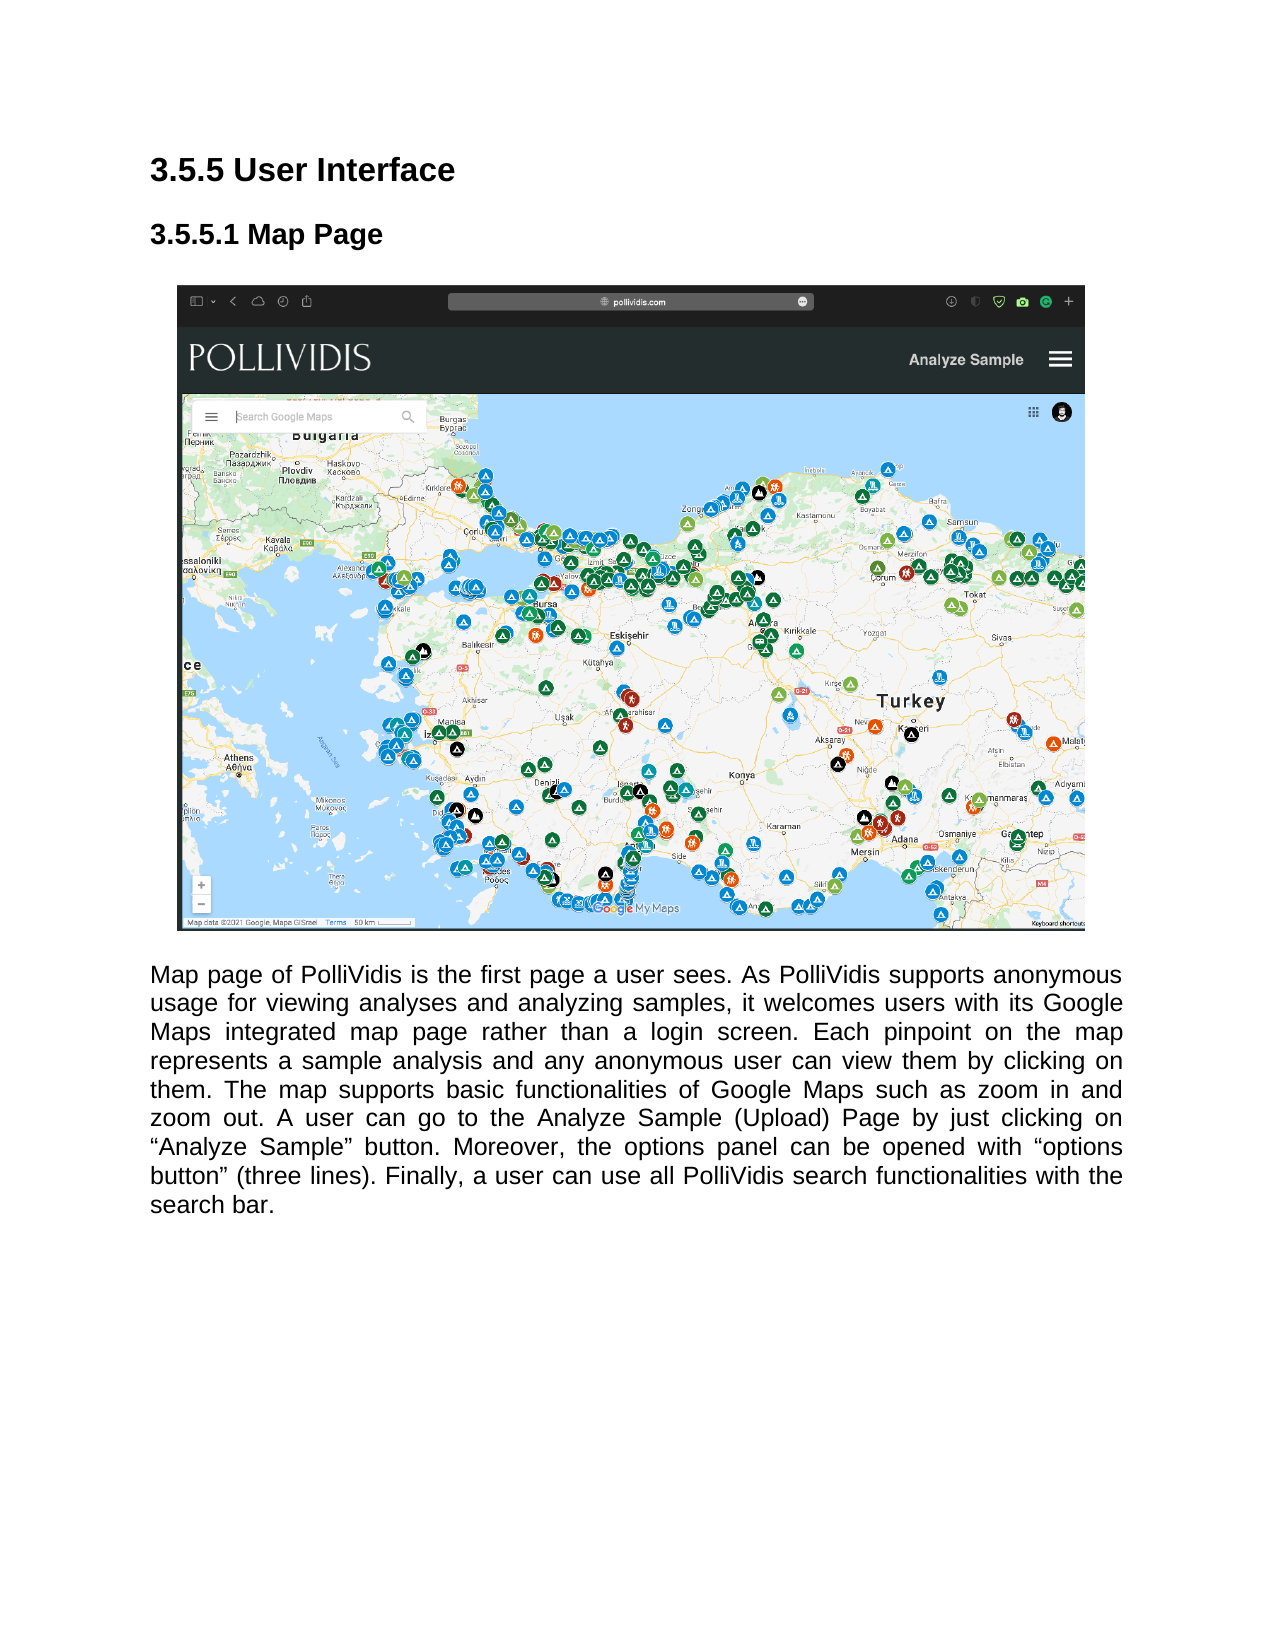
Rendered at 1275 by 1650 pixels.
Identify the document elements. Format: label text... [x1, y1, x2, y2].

text Map page of PolliVidis is the first page a user sees. As PolliVidis supports anonymous usage for viewing analyses and analyzing samples, it welcomes users with its Google Maps integrated map page rather than a login screen. Each pinpoint on the map represents a sample analysis and any anonymous user can view them by clicking on them. The map supports basic functionalities of Google Maps such as zoom in and zoom out. A user can go to the Analyze Sample (Upload) Page by just clicking on “Analyze Sample” button. Moreover, the options panel can be opened with “options button” (three lines). Finally, a user can use all PolliVidis search functionalities with the search bar. [150, 960, 1125, 1218]
title 3.5.5 User Interface [150, 150, 1125, 188]
picture [177, 285, 1085, 931]
subtitle 3.5.5.1 Map Page [150, 217, 1125, 251]
